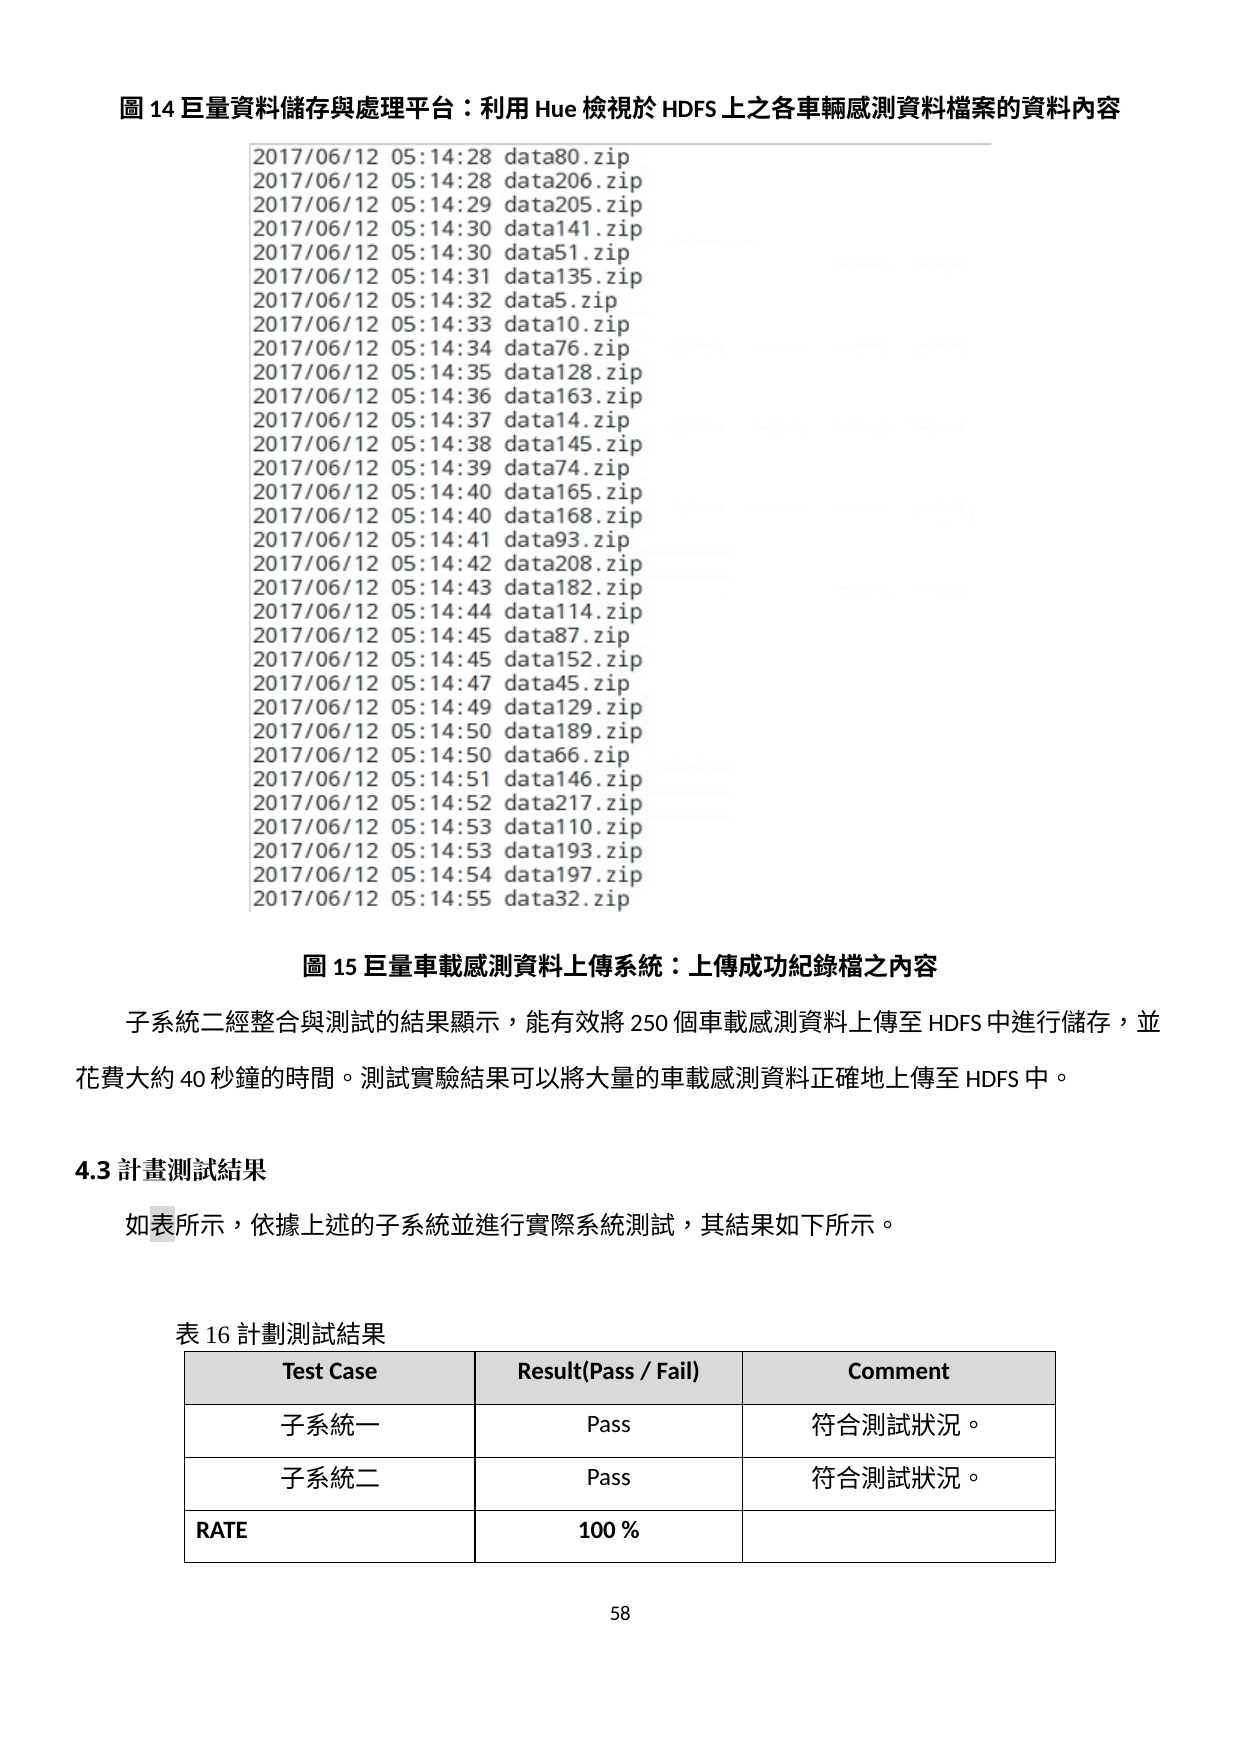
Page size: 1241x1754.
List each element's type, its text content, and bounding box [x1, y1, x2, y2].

table_cell 100 % [476, 1511, 742, 1562]
text 圖14 巨量資料儲存與處理平台：利用Hue檢視於HDFS上之各車輛感測資料檔案的資料內容 [75, 87, 1165, 125]
table_cell 子系統一 [185, 1405, 474, 1457]
table_cell 子系統二 [185, 1458, 474, 1509]
table_header Comment [743, 1352, 1055, 1404]
table_header Test Case [185, 1352, 474, 1404]
text 圖15 巨量車載感測資料上傳系統：上傳成功紀錄檔之內容 [75, 946, 1165, 983]
table_cell Pass [476, 1458, 742, 1509]
table_cell 符合測試狀況。 [743, 1405, 1055, 1457]
table_cell RATE [185, 1511, 474, 1562]
table_header Result(Pass / Fail) [476, 1352, 742, 1404]
picture [248, 143, 992, 912]
table_cell Pass [476, 1405, 742, 1457]
subtitle 4.3 計畫測試結果 [75, 1151, 1165, 1188]
table_cell [743, 1511, 1055, 1562]
text 子系統二經整合與測試的結果顯示，能有效將250個車載感測資料上傳至HDFS中進行儲存，並花費大約40秒鐘的時間。測試實驗結果可以將大量的車載感測資料正確地上傳至HDFS中。 [75, 1001, 1165, 1095]
table_cell 符合測試狀況。 [743, 1458, 1055, 1509]
text 如表16所示，依據上述的子系統並進行實際系統測試，其結果如下所示。 [125, 1205, 1165, 1243]
text 表16 計劃測試結果 [175, 1313, 1165, 1351]
